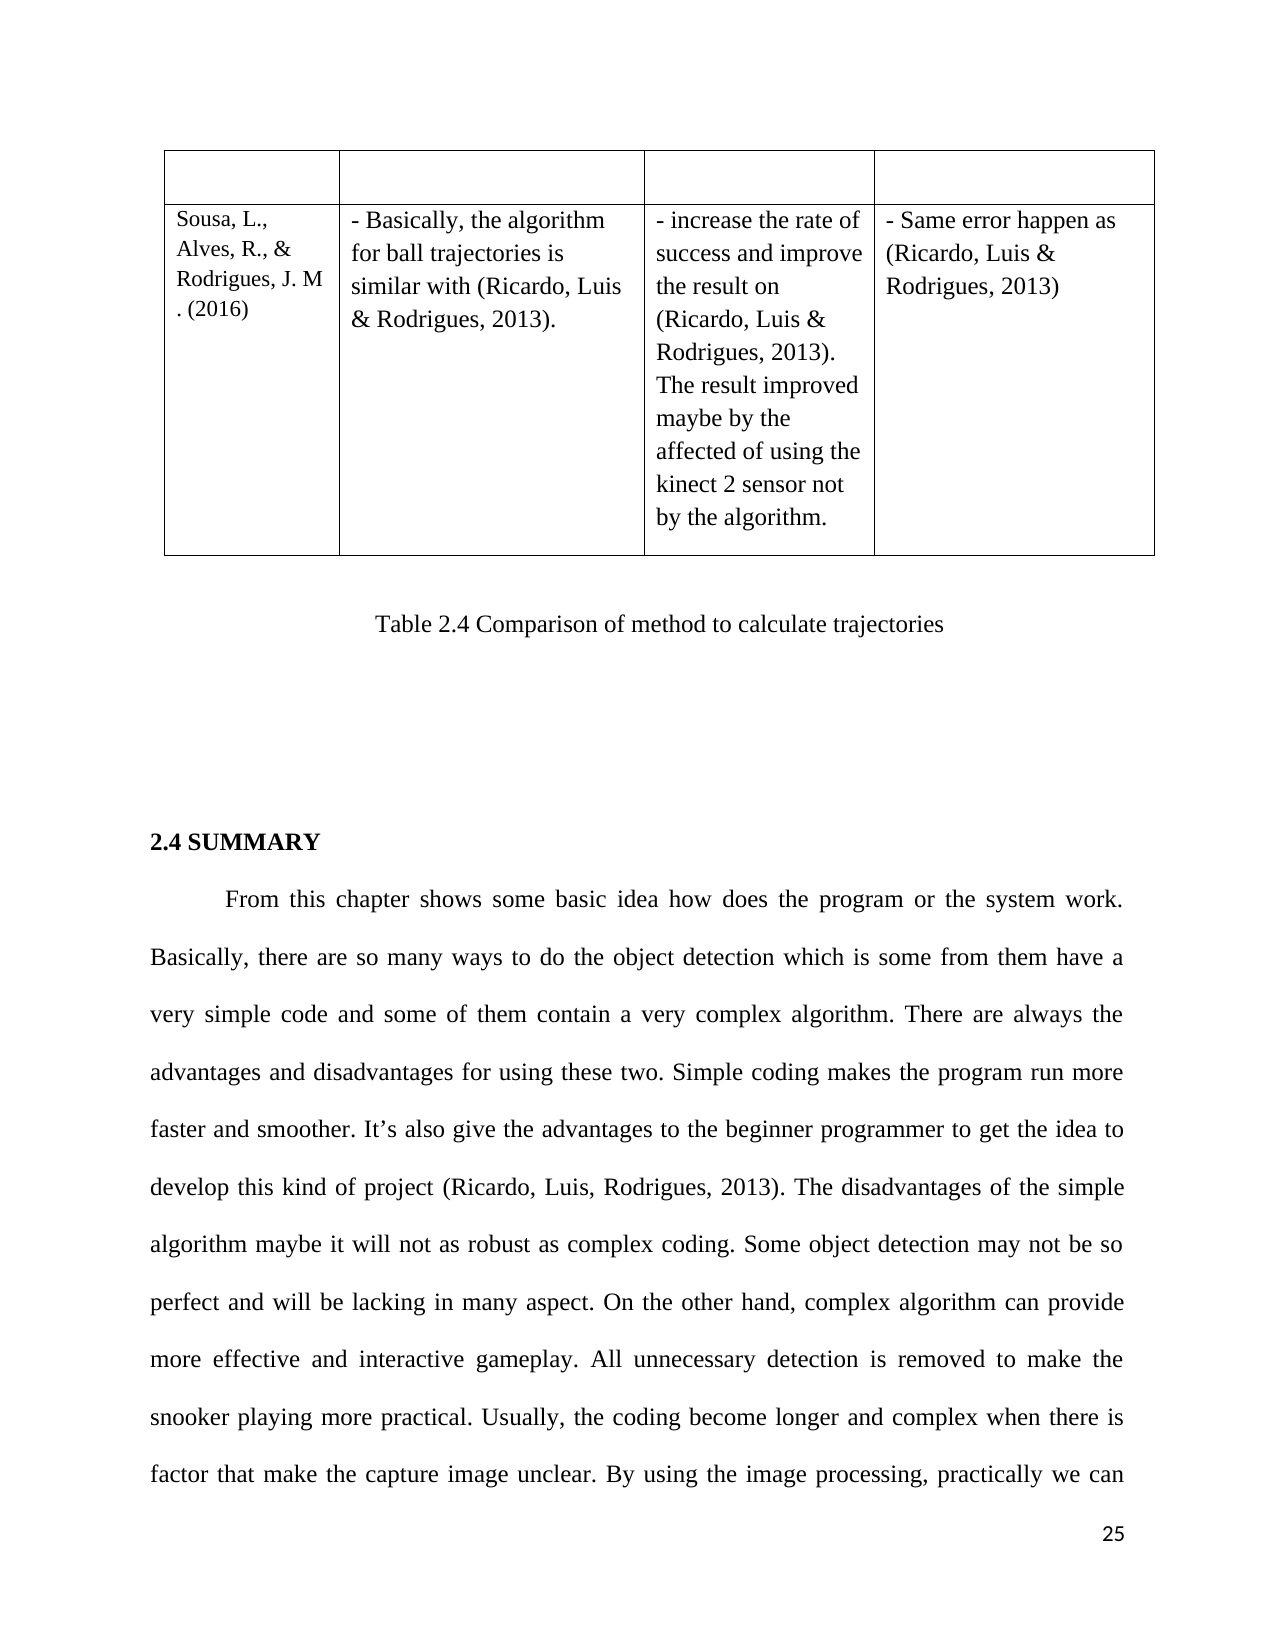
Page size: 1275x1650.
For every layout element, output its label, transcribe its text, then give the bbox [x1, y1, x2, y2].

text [150, 884, 1125, 1488]
table_cell Sousa, L., Alves, R., & Rodrigues, J. M. (2016) [165, 205, 339, 555]
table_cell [645, 151, 874, 204]
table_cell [340, 151, 644, 204]
table_cell - Same error happen as (Ricardo, Luis & Rodrigues, 2013) [875, 205, 1154, 555]
table_cell - increase the rate of success and improve the result on (Ricardo, Luis & Rodrigues, 2013). The result improved maybe by the affected of using the kinect 2 sensor not by the algorithm. [645, 205, 874, 555]
table_cell - Basically, the algorithm for ball trajectories is similar with (Ricardo, Luis & Rodrigues, 2013). [340, 205, 644, 555]
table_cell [165, 151, 339, 204]
text Table 2.4 Comparison of method to calculate trajectories [300, 609, 1125, 638]
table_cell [875, 151, 1154, 204]
subtitle SUMMARY [150, 827, 1125, 856]
